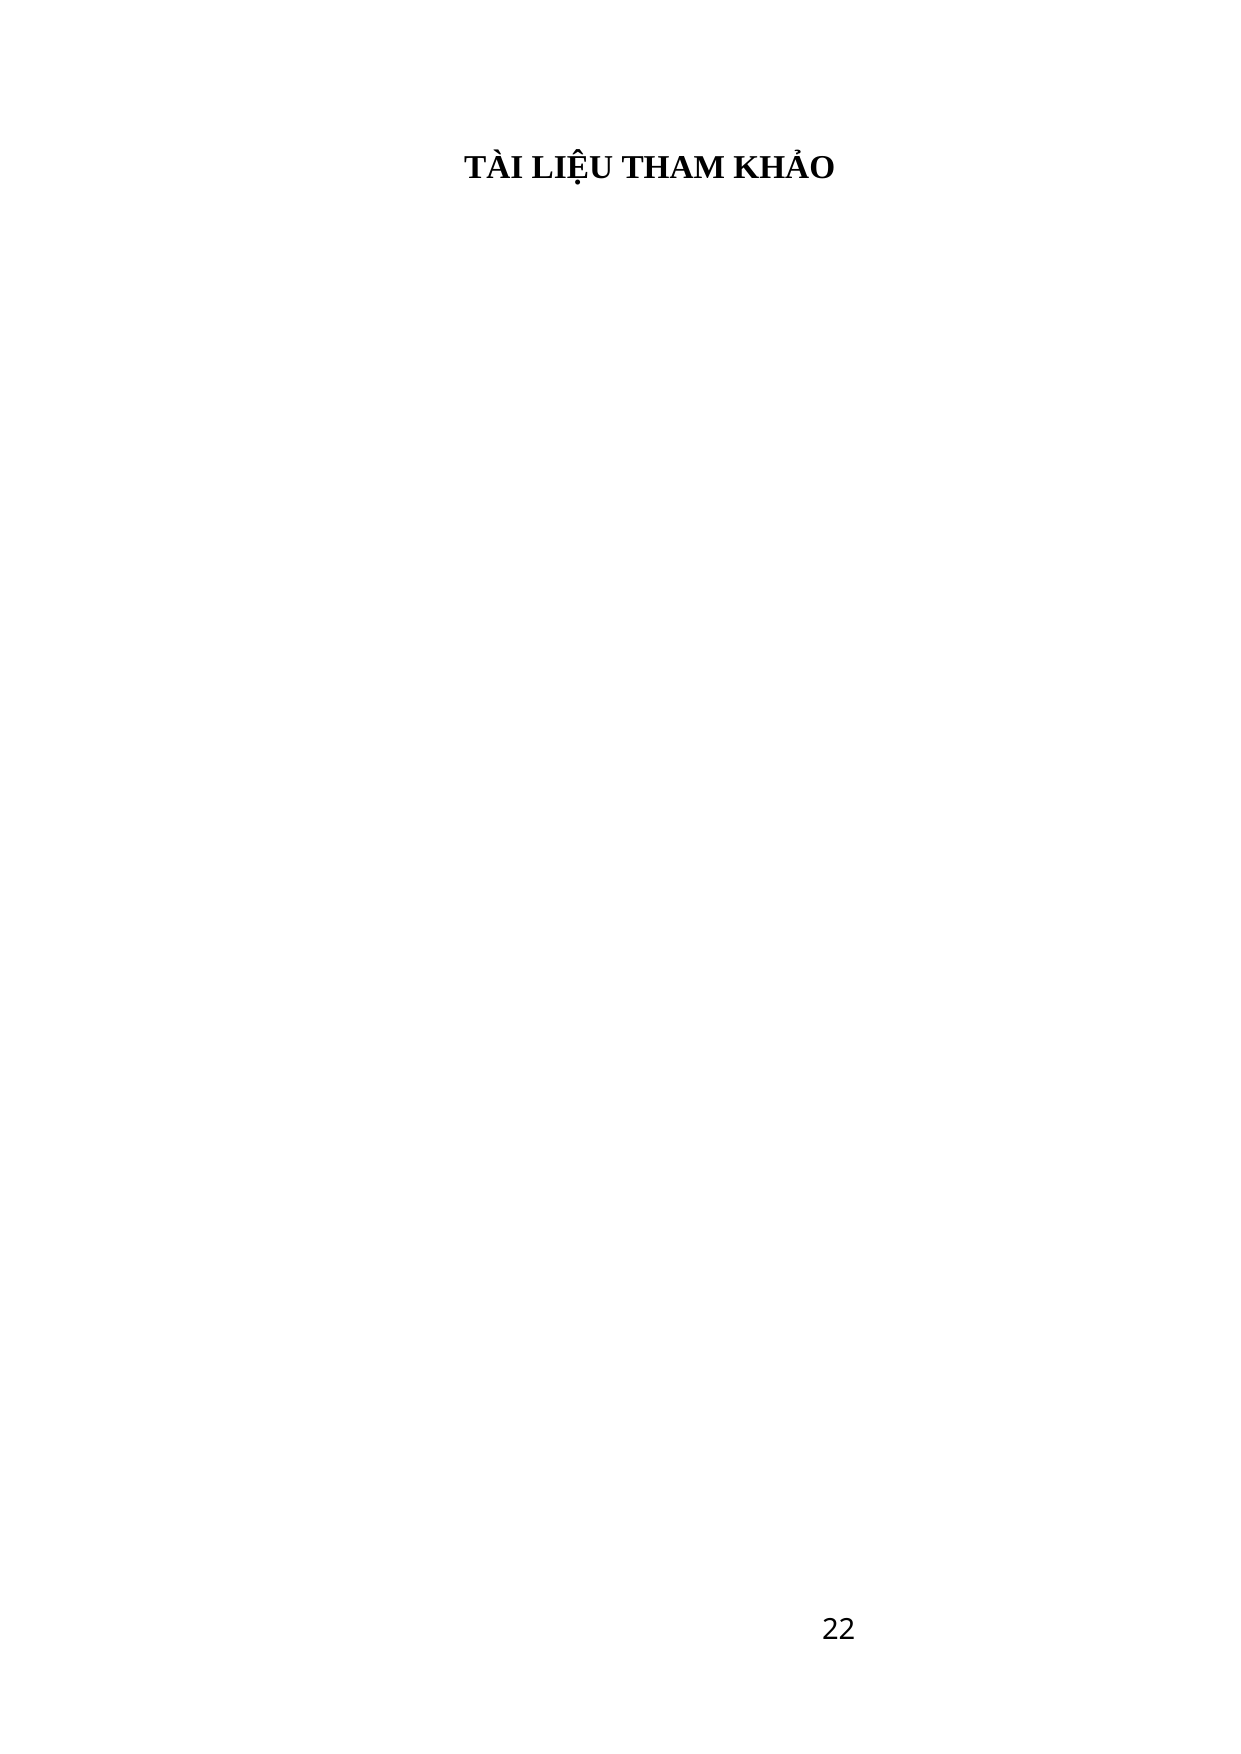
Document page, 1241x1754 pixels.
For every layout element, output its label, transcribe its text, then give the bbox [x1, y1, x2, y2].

subtitle TÀI LIỆU THAM KHẢO [177, 147, 1122, 185]
